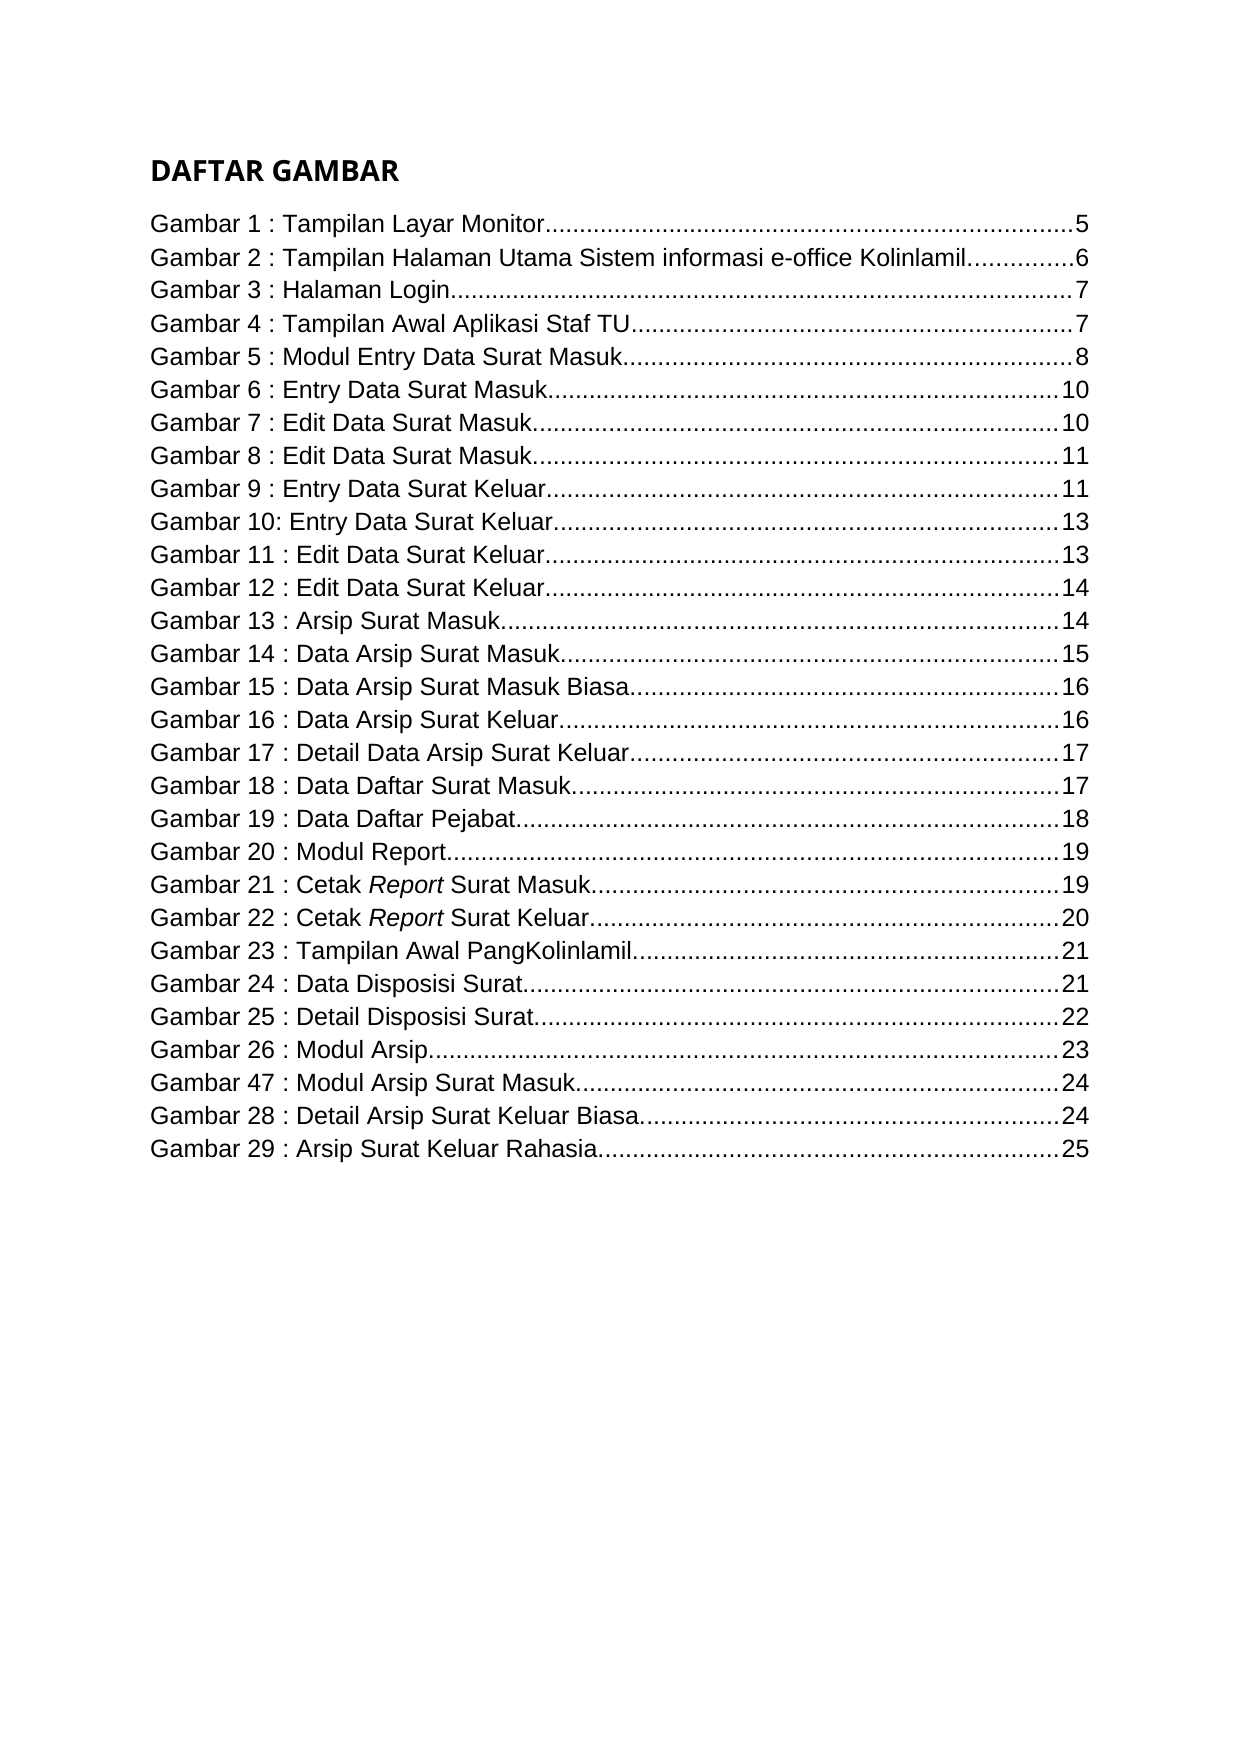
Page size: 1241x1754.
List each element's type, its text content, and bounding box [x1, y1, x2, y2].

text Gambar 9 : Entry Data Surat Keluar. 11 [150, 474, 1090, 502]
text Gambar 3 : Halaman Login. 7 [150, 276, 1090, 304]
text Gambar 1 : Tampilan Layar Monitor 5 [150, 209, 1090, 238]
text Gambar 5 : Modul Entry Data Surat Masuk. 8 [150, 342, 1090, 370]
text Gambar 28 : Detail Arsip Surat Keluar Biasa. 24 [150, 1101, 1090, 1130]
text Gambar 7 : Edit Data Surat Masuk. 10 [150, 408, 1090, 436]
text Gambar 13 : Arsip Surat Masuk. 14 [150, 606, 1090, 634]
text Gambar 12 : Edit Data Surat Keluar. 14 [150, 573, 1090, 601]
text Gambar 18 : Data Daftar Surat Masuk. 17 [150, 771, 1090, 799]
text Gambar 17 : Detail Data Arsip Surat Keluar. 17 [150, 738, 1090, 767]
text Gambar 22 : Cetak Report Surat Keluar. 20 [150, 903, 1090, 932]
text Gambar 16 : Data Arsip Surat Keluar. 16 [150, 705, 1090, 733]
text Gambar 29 : Arsip Surat Keluar Rahasia. 25 [150, 1134, 1090, 1163]
text Gambar 14 : Data Arsip Surat Masuk. 15 [150, 639, 1090, 667]
text Gambar 19 : Data Daftar Pejabat. 18 [150, 804, 1090, 833]
text Gambar 26 : Modul Arsip. 23 [150, 1035, 1090, 1064]
subtitle DAFTAR GAMBAR [150, 150, 1090, 190]
text Gambar 8 : Edit Data Surat Masuk. 11 [150, 441, 1090, 469]
text Gambar 6 : Entry Data Surat Masuk. 10 [150, 374, 1090, 403]
text Gambar 23 : Tampilan Awal PangKolinlamil. 21 [150, 936, 1090, 965]
text Gambar 21 : Cetak Report Surat Masuk. 19 [150, 870, 1090, 899]
text Gambar 47 : Modul Arsip Surat Masuk. 24 [150, 1068, 1090, 1097]
text Gambar 11 : Edit Data Surat Keluar. 13 [150, 540, 1090, 568]
text Gambar 2 : Tampilan Halaman Utama Sistem informasi e-office Kolinlamil. 6 [150, 242, 1090, 271]
text Gambar 15 : Data Arsip Surat Masuk Biasa. 16 [150, 672, 1090, 701]
text Gambar 4 : Tampilan Awal Aplikasi Staf TU 7 [150, 308, 1090, 337]
text Gambar 24 : Data Disposisi Surat. 21 [150, 969, 1090, 998]
text Gambar 20 : Modul Report. 19 [150, 837, 1090, 866]
text Gambar 10: Entry Data Surat Keluar. 13 [150, 507, 1090, 535]
text Gambar 25 : Detail Disposisi Surat. 22 [150, 1002, 1090, 1031]
